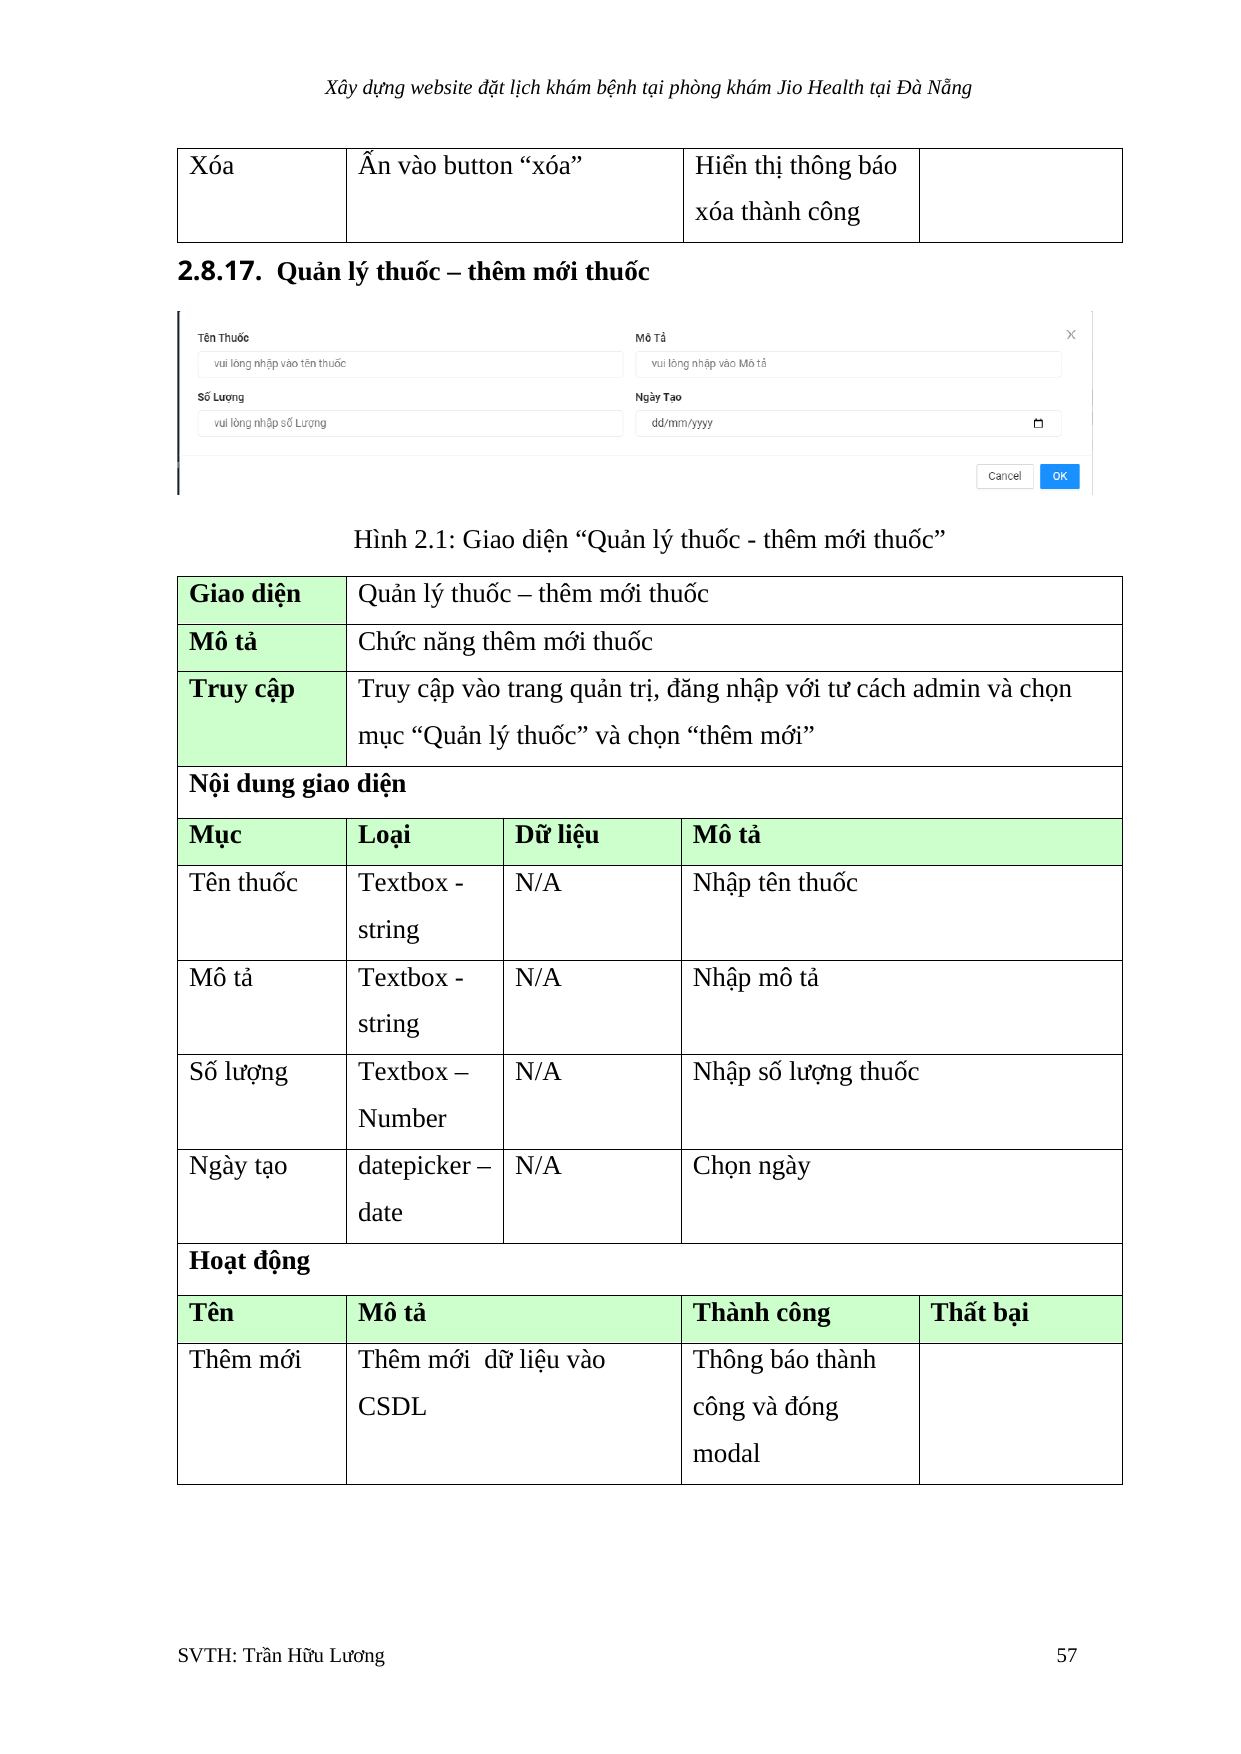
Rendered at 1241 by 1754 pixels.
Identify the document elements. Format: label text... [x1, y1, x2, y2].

table_cell Chức năng thêm mới thuốc [347, 625, 1122, 671]
table_cell Thất bại [920, 1296, 1122, 1342]
table_cell [920, 1344, 1122, 1483]
table_cell Mô tả [682, 819, 1122, 865]
table_header Quản lý thuốc – thêm mới thuốc [347, 577, 1122, 623]
table_cell Thông báo thành công và đóng modal [682, 1344, 919, 1483]
table_cell Tên thuốc [178, 866, 346, 960]
table_cell datepicker – date [347, 1150, 503, 1243]
table_cell Mô tả [347, 1296, 681, 1342]
picture [177, 311, 1093, 495]
table_cell [920, 149, 1122, 242]
table_cell Thành công [682, 1296, 919, 1342]
table_cell Nhập số lượng thuốc [682, 1055, 1122, 1148]
table_cell N/A [504, 1150, 681, 1243]
table_cell N/A [504, 1055, 681, 1148]
table_cell Nội dung giao diện [178, 767, 1122, 818]
table_cell Truy cập vào trang quản trị, đăng nhập với tư cách admin và chọn mục “Quản lý thuốc” và chọn “thêm mới” [347, 672, 1122, 766]
table_cell Hoạt động [178, 1244, 1122, 1295]
table_cell Nhập tên thuốc [682, 866, 1122, 960]
table_cell Hiển thị thông báo xóa thành công [684, 149, 919, 242]
table_cell N/A [504, 866, 681, 960]
subtitle Giao diện “Quản lý thuốc - thêm mới thuốc” [177, 523, 1122, 554]
table_cell Nhập mô tả [682, 961, 1122, 1054]
table_cell Thêm mới dữ liệu vào CSDL [347, 1344, 681, 1483]
table_cell Mô tả [178, 625, 346, 671]
table_cell Chọn ngày [682, 1150, 1122, 1243]
table_cell Tên [178, 1296, 346, 1342]
table_cell Mô tả [178, 961, 346, 1054]
table_header Giao diện [178, 577, 346, 623]
table_cell Textbox – Number [347, 1055, 503, 1148]
subtitle Quản lý thuốc – thêm mới thuốc [177, 251, 1122, 288]
table_cell N/A [504, 961, 681, 1054]
table_cell Ấn vào button “xóa” [347, 149, 683, 242]
table_cell Mục [178, 819, 346, 865]
table_cell Thêm mới [178, 1344, 346, 1483]
table_cell Số lượng [178, 1055, 346, 1148]
table_cell Dữ liệu [504, 819, 681, 865]
table_cell Xóa [178, 149, 346, 242]
table_cell Truy cập [178, 672, 346, 766]
table_cell Ngày tạo [178, 1150, 346, 1243]
table_cell Textbox - string [347, 866, 503, 960]
table_cell Loại [347, 819, 503, 865]
table_cell Textbox - string [347, 961, 503, 1054]
